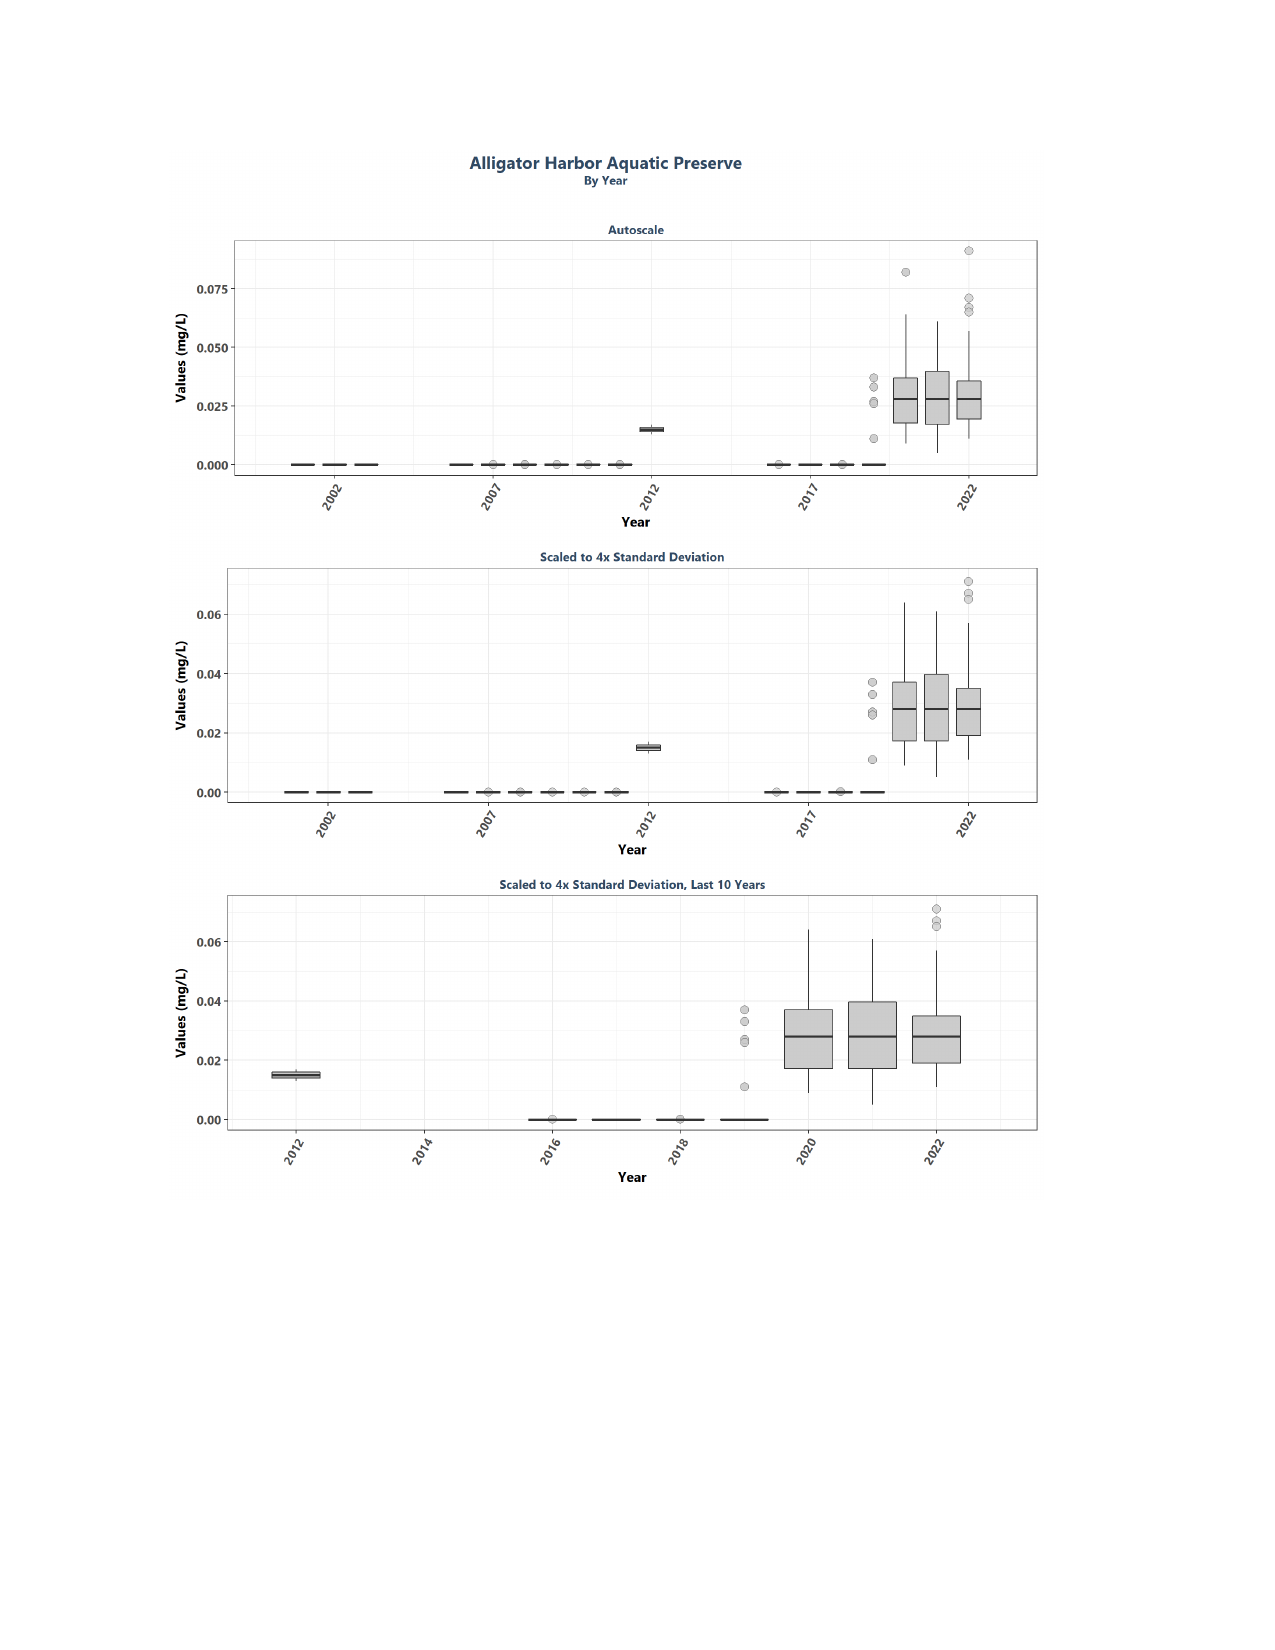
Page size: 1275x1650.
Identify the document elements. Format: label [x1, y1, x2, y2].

picture [168, 150, 1044, 1200]
